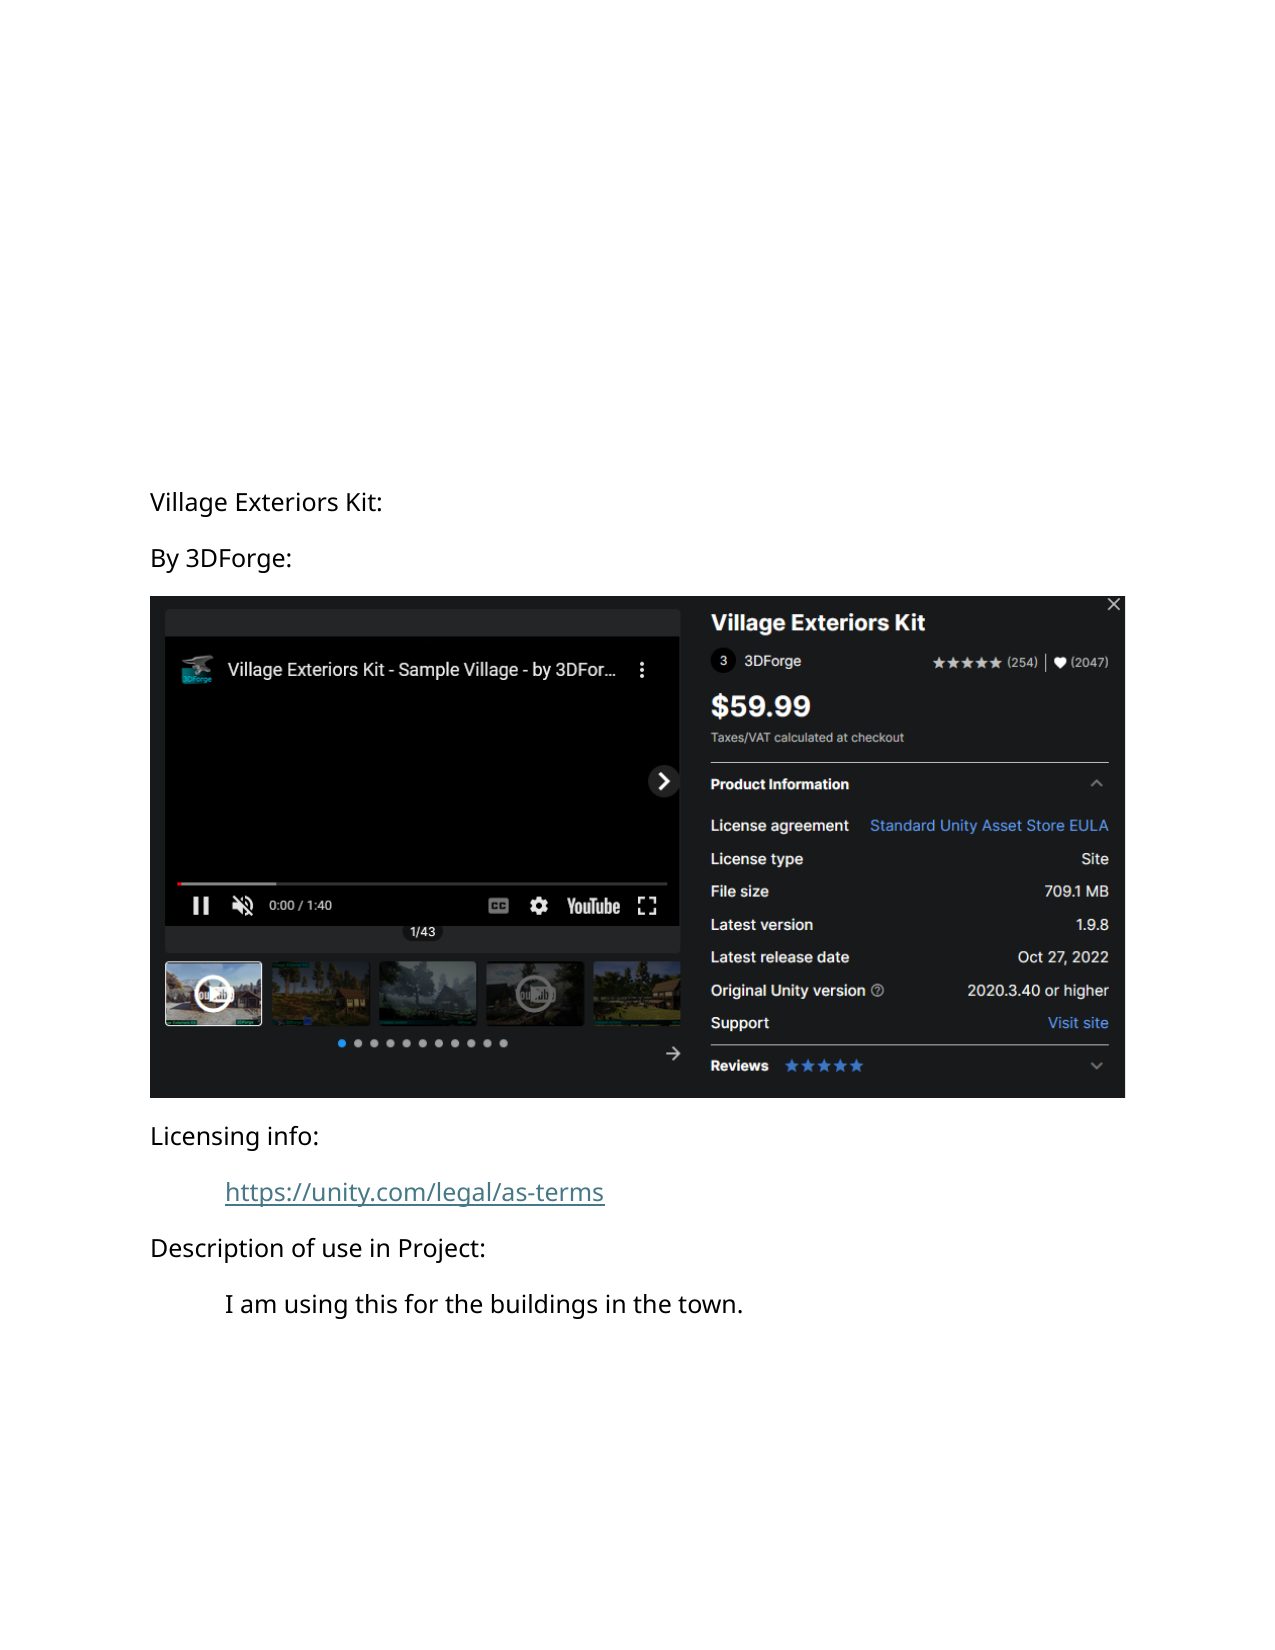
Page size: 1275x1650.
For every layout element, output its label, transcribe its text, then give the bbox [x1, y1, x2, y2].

text https://unity.com/legal/as-terms [150, 1175, 1125, 1209]
text Description of use in Project: [150, 1231, 1125, 1265]
text By 3DForge: [150, 541, 1125, 575]
picture [150, 596, 1125, 1098]
text Village Exteriors Kit: [150, 485, 1125, 519]
text I am using this for the buildings in the town. [150, 1287, 1125, 1321]
text Licensing info: [150, 1119, 1125, 1153]
